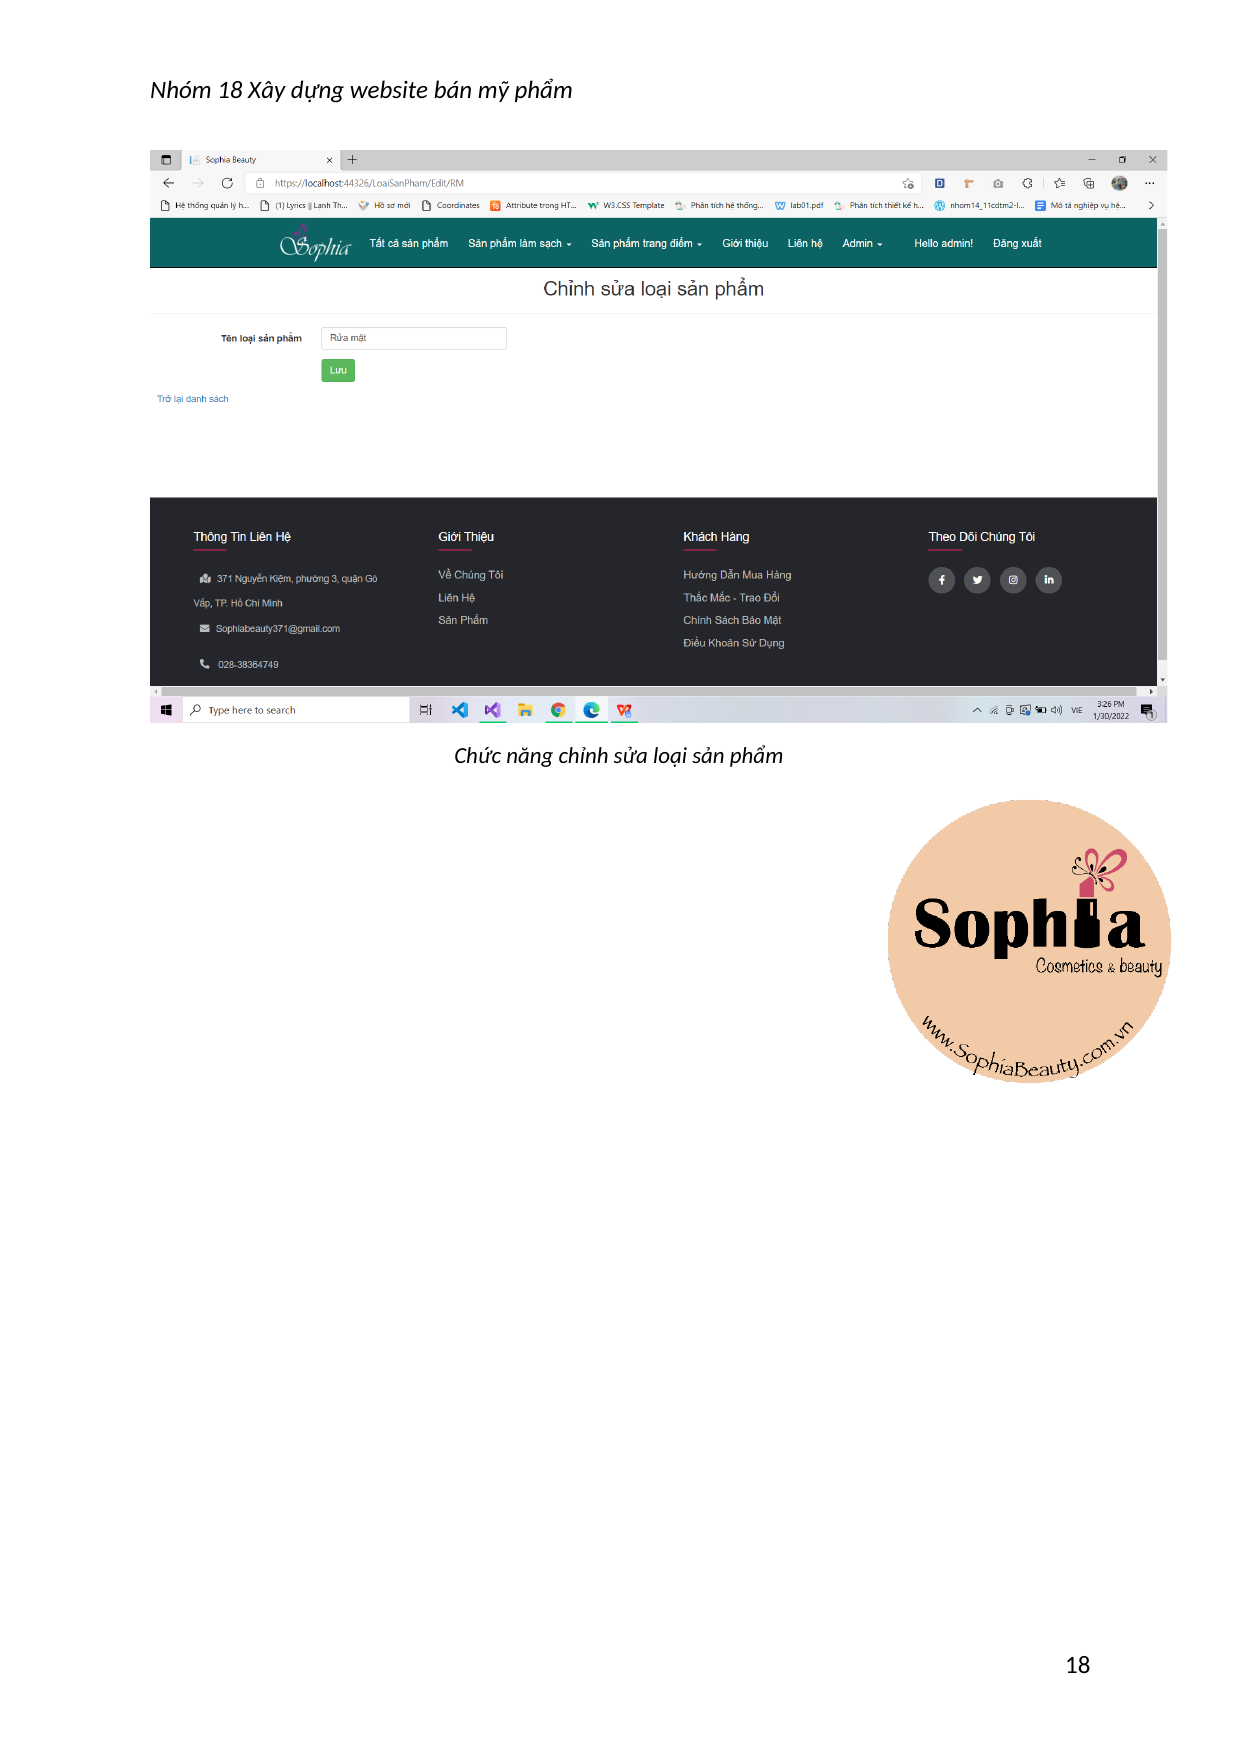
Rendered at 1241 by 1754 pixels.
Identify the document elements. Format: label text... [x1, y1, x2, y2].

picture [150, 150, 1168, 723]
picture [886, 799, 1172, 1084]
text Chức năng chỉnh sửa loại sản phẩm [150, 741, 1090, 769]
